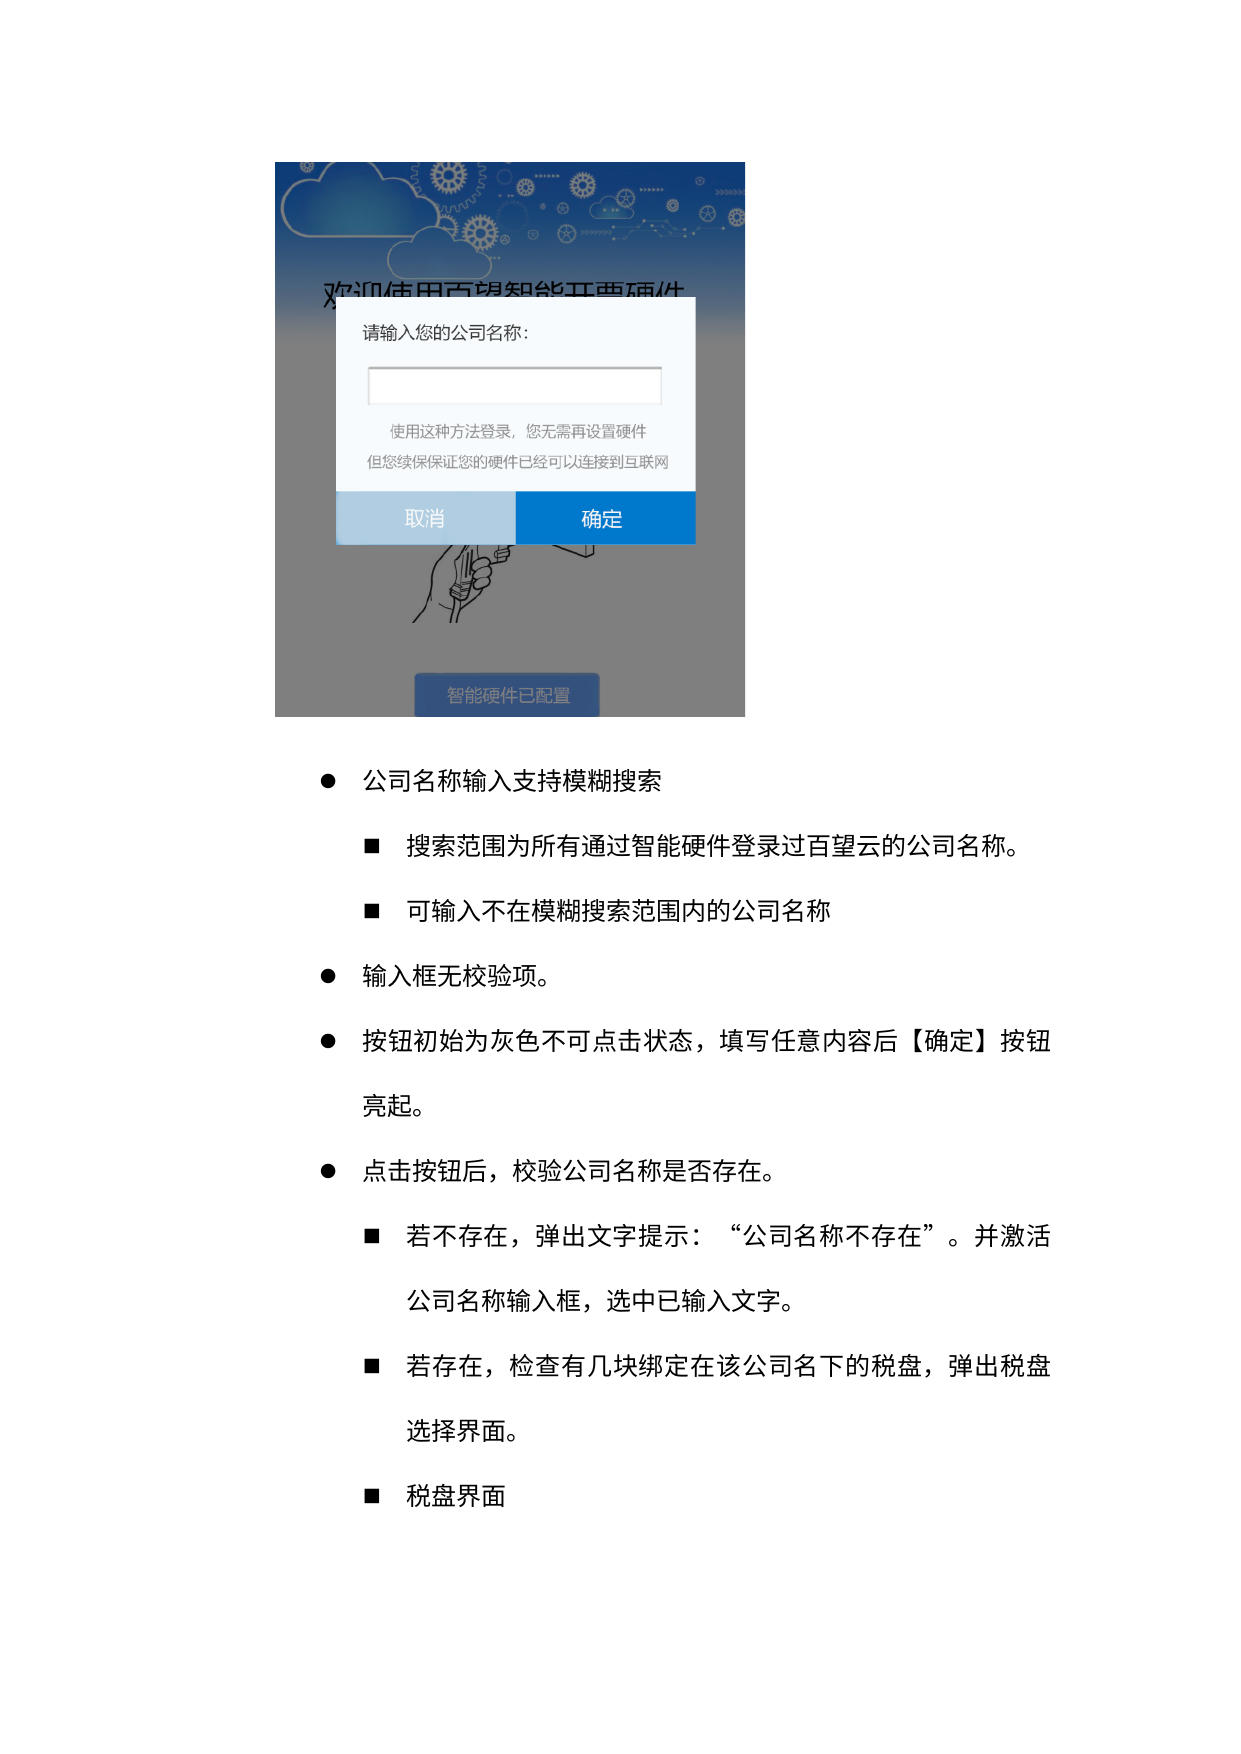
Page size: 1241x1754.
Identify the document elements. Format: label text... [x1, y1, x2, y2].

list 按钮初始为灰色不可点击状态，填写任意内容后【确定】按钮亮起。 [319, 1007, 1053, 1137]
list 搜索范围为所有通过智能硬件登录过百望云的公司名称。 [362, 812, 1053, 877]
list 税盘界面 [362, 1462, 1053, 1527]
list 若存在，检查有几块绑定在该公司名下的税盘，弹出税盘选择界面。 [362, 1332, 1053, 1462]
list 点击按钮后，校验公司名称是否存在。 [319, 1137, 1053, 1202]
list 公司名称输入支持模糊搜索 [319, 747, 1053, 812]
list 若不存在，弹出文字提示：“公司名称不存在”。并激活公司名称输入框，选中已输入文字。 [362, 1202, 1053, 1332]
list 输入框无校验项。 [319, 942, 1053, 1007]
list 可输入不在模糊搜索范围内的公司名称 [362, 877, 1053, 942]
picture [275, 162, 746, 717]
